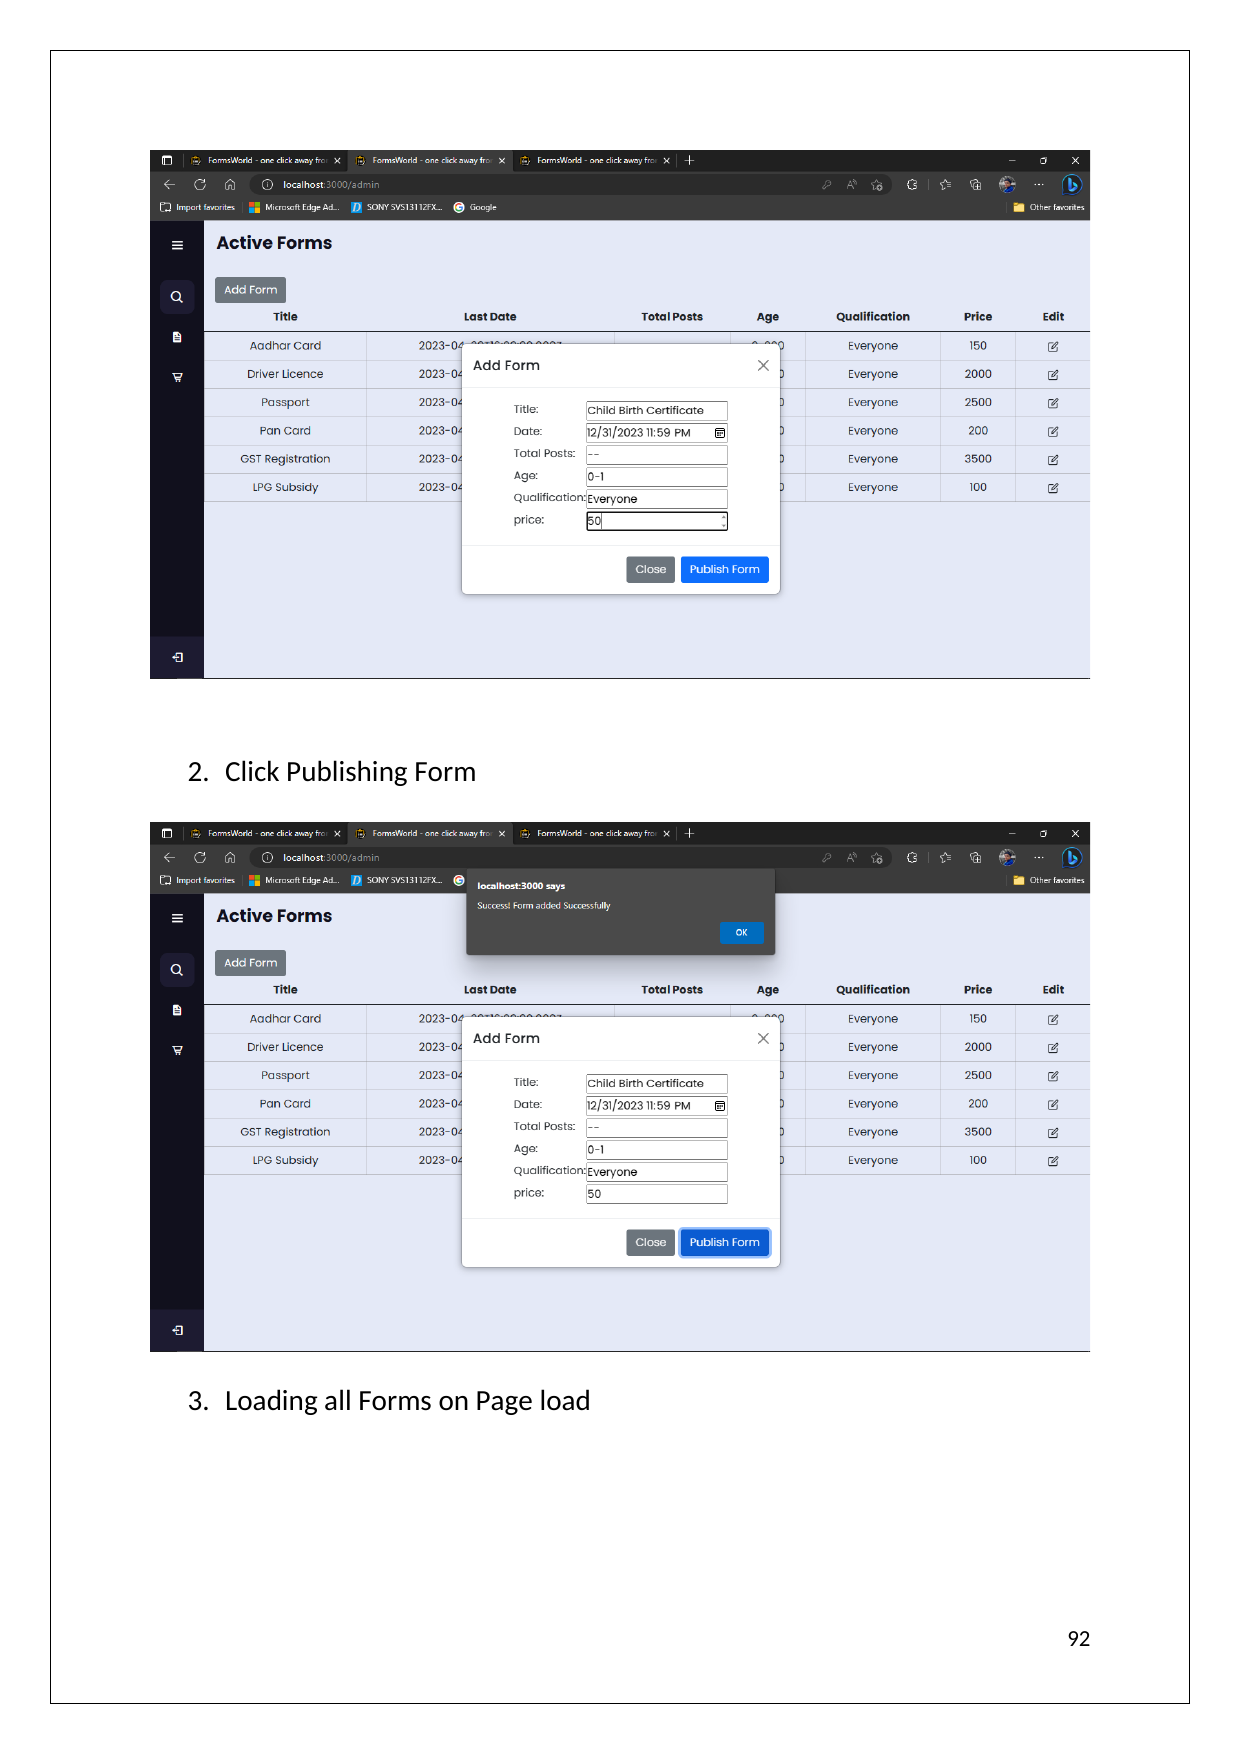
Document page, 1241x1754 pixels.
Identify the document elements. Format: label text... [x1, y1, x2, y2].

picture [150, 822, 1091, 1352]
list Loading all Forms on Page load [187, 1382, 1090, 1418]
list Click Publishing Form [187, 753, 1090, 788]
picture [150, 150, 1091, 679]
